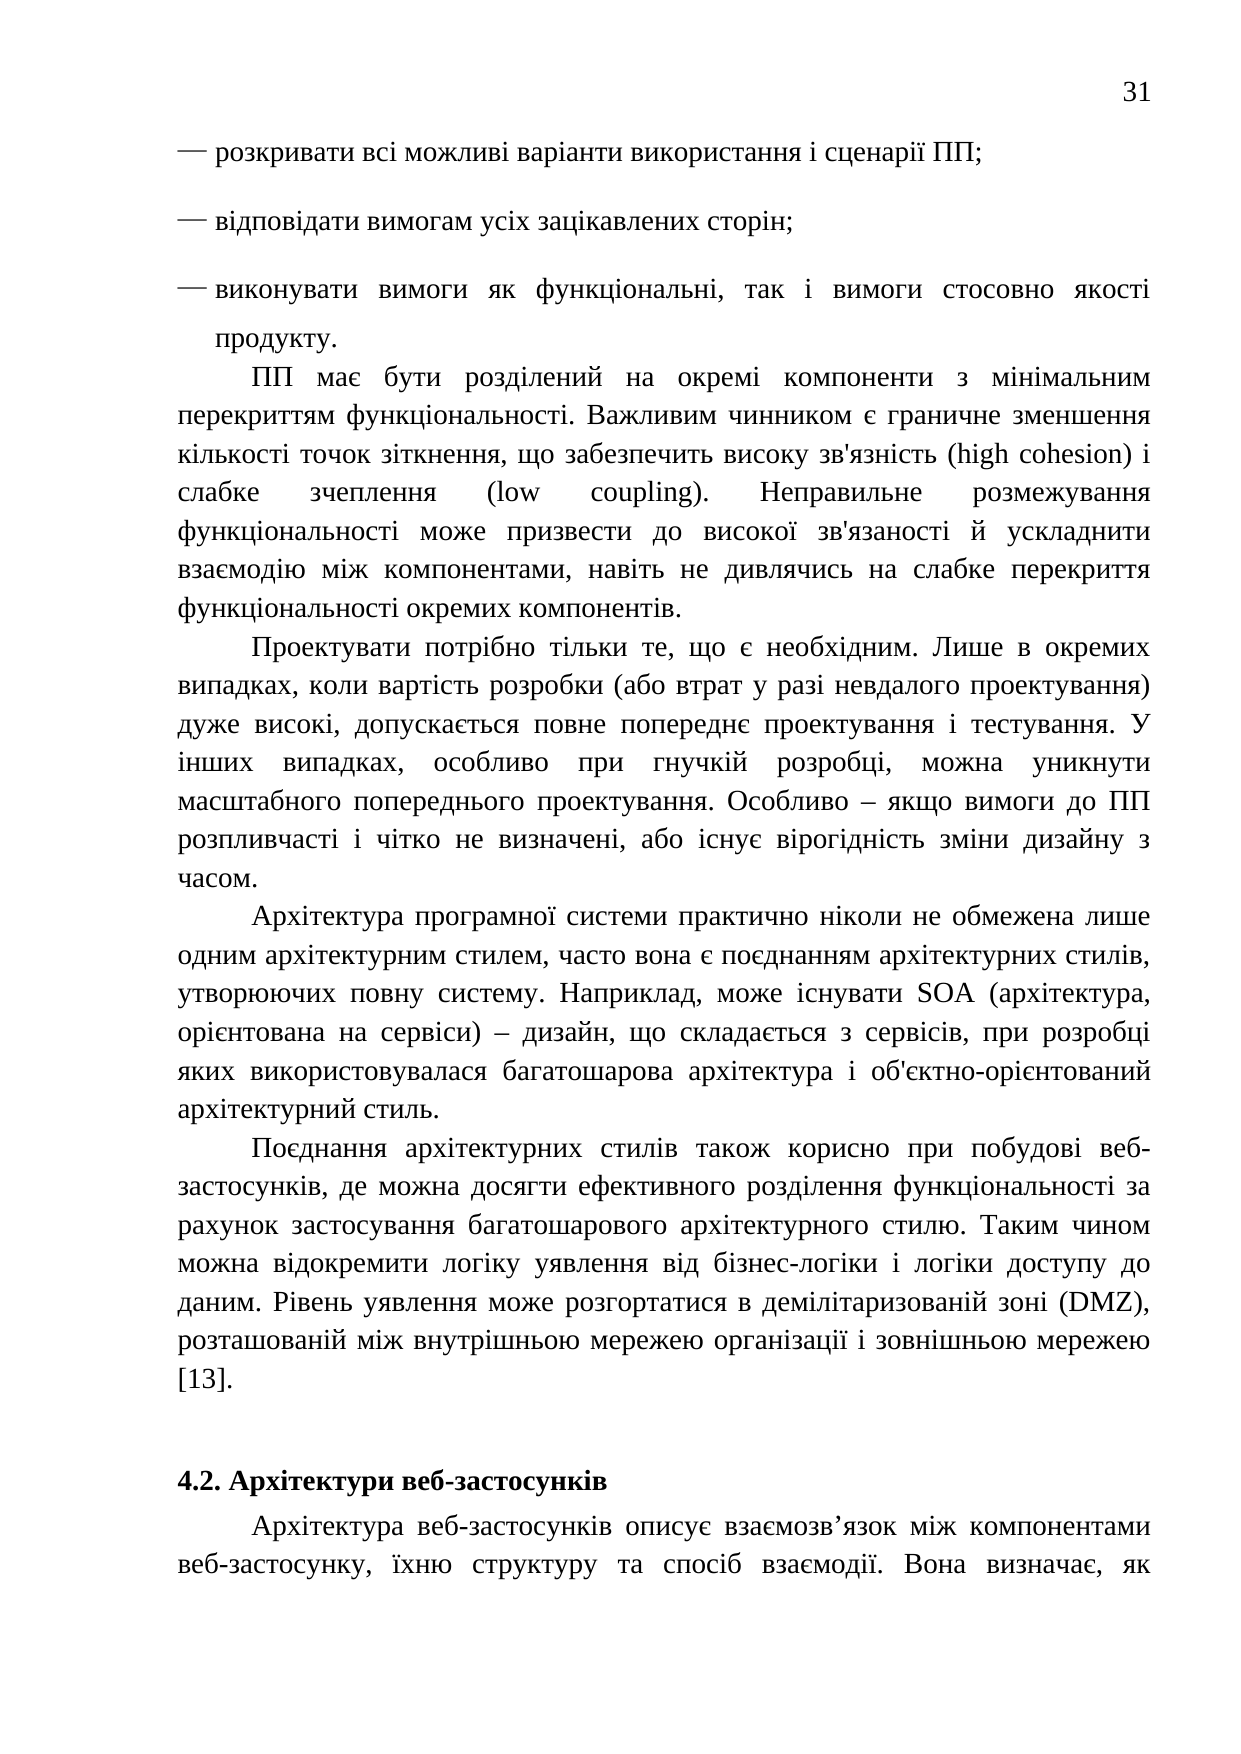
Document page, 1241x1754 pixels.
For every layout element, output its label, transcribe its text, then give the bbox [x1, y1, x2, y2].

text Проектувати потрібно тільки те, що є необхідним. Лише в окремих випадках, коли вартість розробки (або втрат у разі невдалого проектування) дуже високі, допускається повне попереднє проектування і тестування. У інших випадках, особливо при гнучкій розробці, можна уникнути масштабного попереднього проектування. Особливо – якщо вимоги до ПП розпливчасті і чітко не визначені, або існує вірогідність зміни дизайну з часом. [177, 629, 1152, 893]
list виконувати вимоги як функціональні, так і вимоги стосовно якості продукту. [177, 256, 1152, 354]
text Поєднання архітектурних стилів також корисно при побудові веб-застосунків, де можна досягти ефективного розділення функціональності за рахунок застосування багатошарового архітектурного стилю. Таким чином можна відокремити логіку уявлення від бізнес-логіки і логіки доступу до даним. Рівень уявлення може розгортатися в демілітаризованій зоні (DMZ), розташованій між внутрішньою мережею організації і зовнішньою мережею [13]. [177, 1130, 1152, 1394]
text ПП має бути розділений на окремі компоненти з мінімальним перекриттям функціональності. Важливим чинником є граничне зменшення кількості точок зіткнення, що забезпечить високу зв'язність (high cohesion) і слабке зчеплення (low coupling). Неправильне розмежування функціональності може призвести до високої зв'язаності й ускладнити взаємодію між компонентами, навіть не дивлячись на слабке перекриття функціональності окремих компонентів. [177, 359, 1152, 624]
subtitle 4.2. Архітектури веб-застосунків [177, 1463, 1152, 1497]
text Архітектура програмної системи практично ніколи не обмежена лише одним архітектурним стилем, часто вона є поєднанням архітектурних стилів, утворюючих повну систему. Наприклад, може існувати SOA (архітектура, орієнтована на сервіси) – дизайн, що складається з сервісів, при розробці яких використовувалася багатошарова архітектура і об'єктно-орієнтований архітектурний стиль. [177, 898, 1152, 1125]
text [177, 1508, 1152, 1580]
list відповідати вимогам усіх зацікавлених сторін; [177, 187, 1152, 247]
list розкривати всі можливі варіанти використання і сценарії ПП; [177, 118, 1152, 178]
